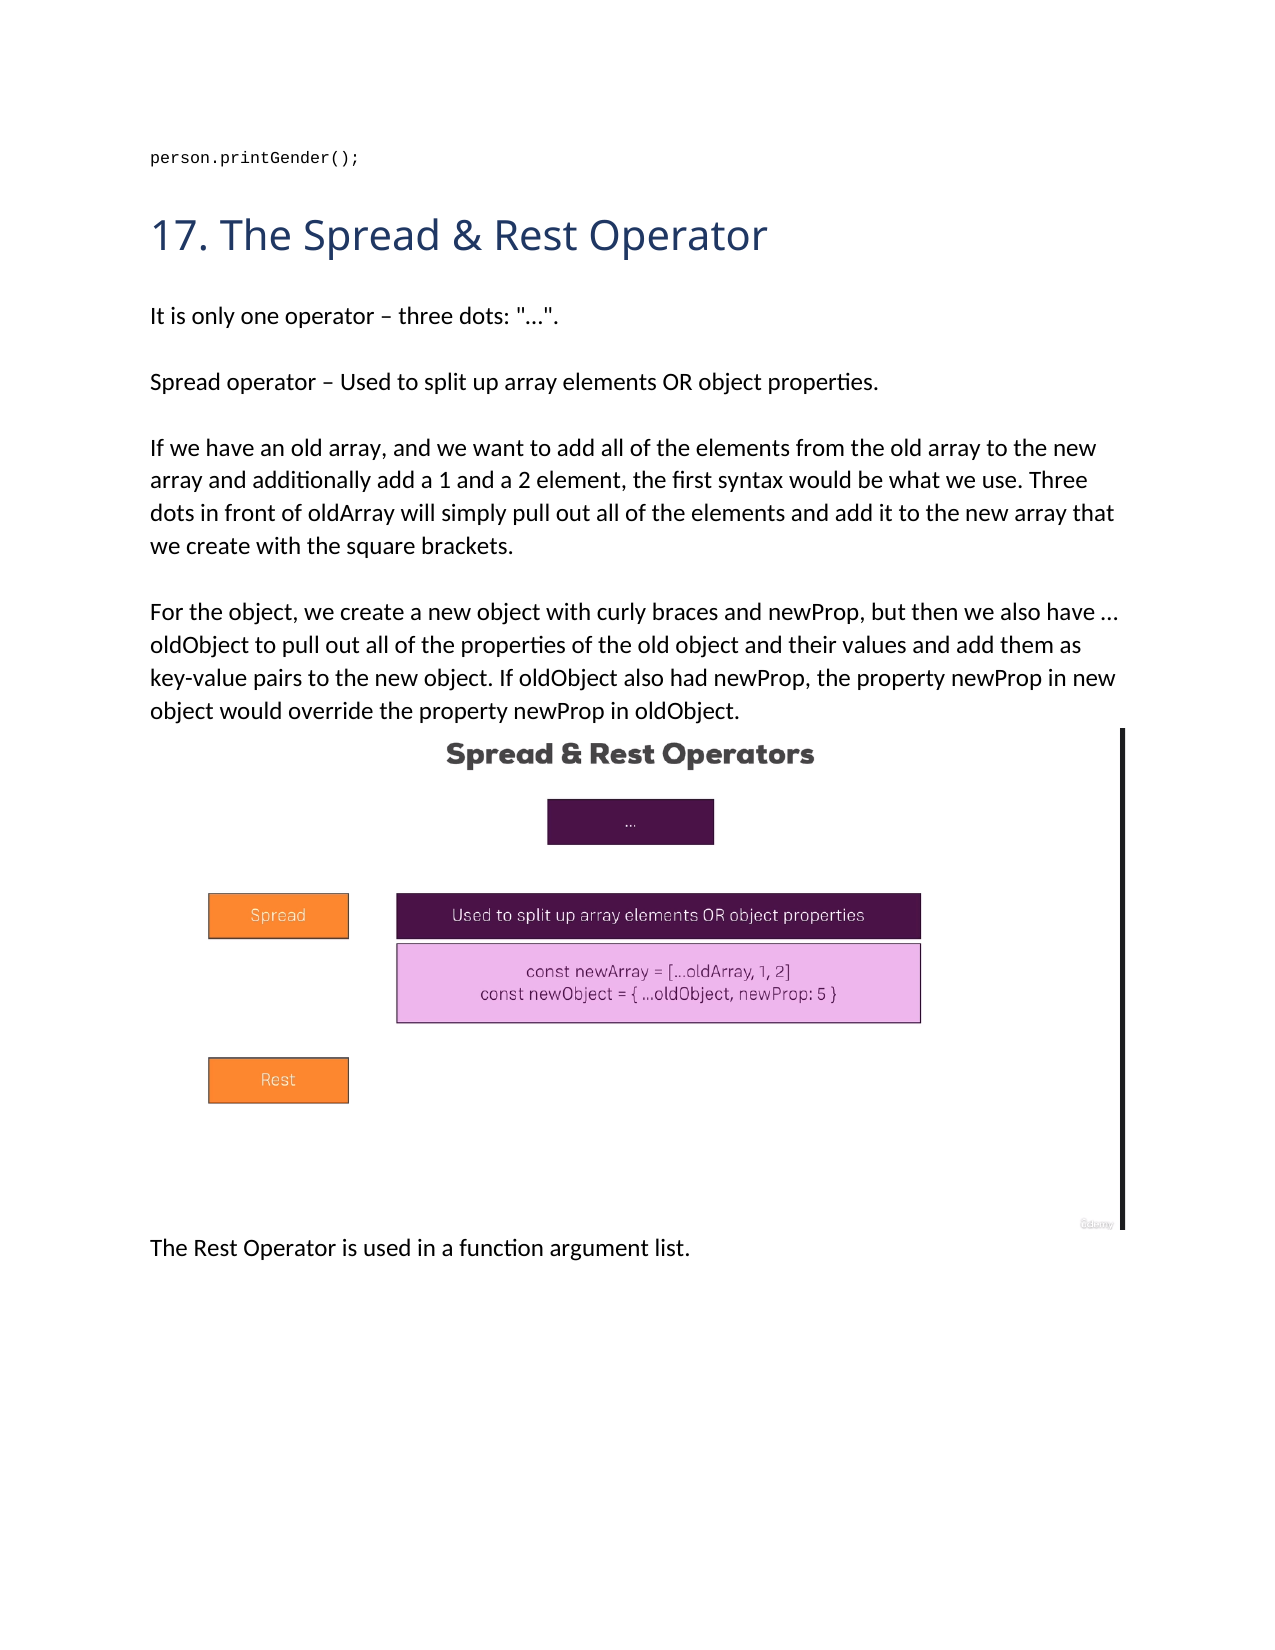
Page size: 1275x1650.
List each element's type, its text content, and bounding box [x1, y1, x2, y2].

text person.printGender(); [150, 150, 1125, 169]
subtitle 17. The Spread & Rest Operator [150, 206, 1125, 263]
text For the object, we create a new object with curly braces and newProp, but then we also have …oldObject to pull out all of the properties of the old object and their values and add them as key-value pairs to the new object. If oldObject also had newProp, the property newProp in new object would override the property newProp in oldObject. [150, 596, 1125, 726]
text Spread operator – Used to split up array elements OR object properties. [150, 366, 1125, 396]
picture [150, 728, 1125, 1230]
text If we have an old array, and we want to add all of the elements from the old array to the new array and additionally add a 1 and a 2 element, the first syntax would be what we use. Three dots in front of oldArray will simply pull out all of the elements and add it to the new array that we create with the square brackets. [150, 432, 1125, 561]
text The Rest Operator is used in a function argument list. [150, 1232, 1125, 1262]
text It is only one operator – three dots: "…". [150, 300, 1125, 331]
